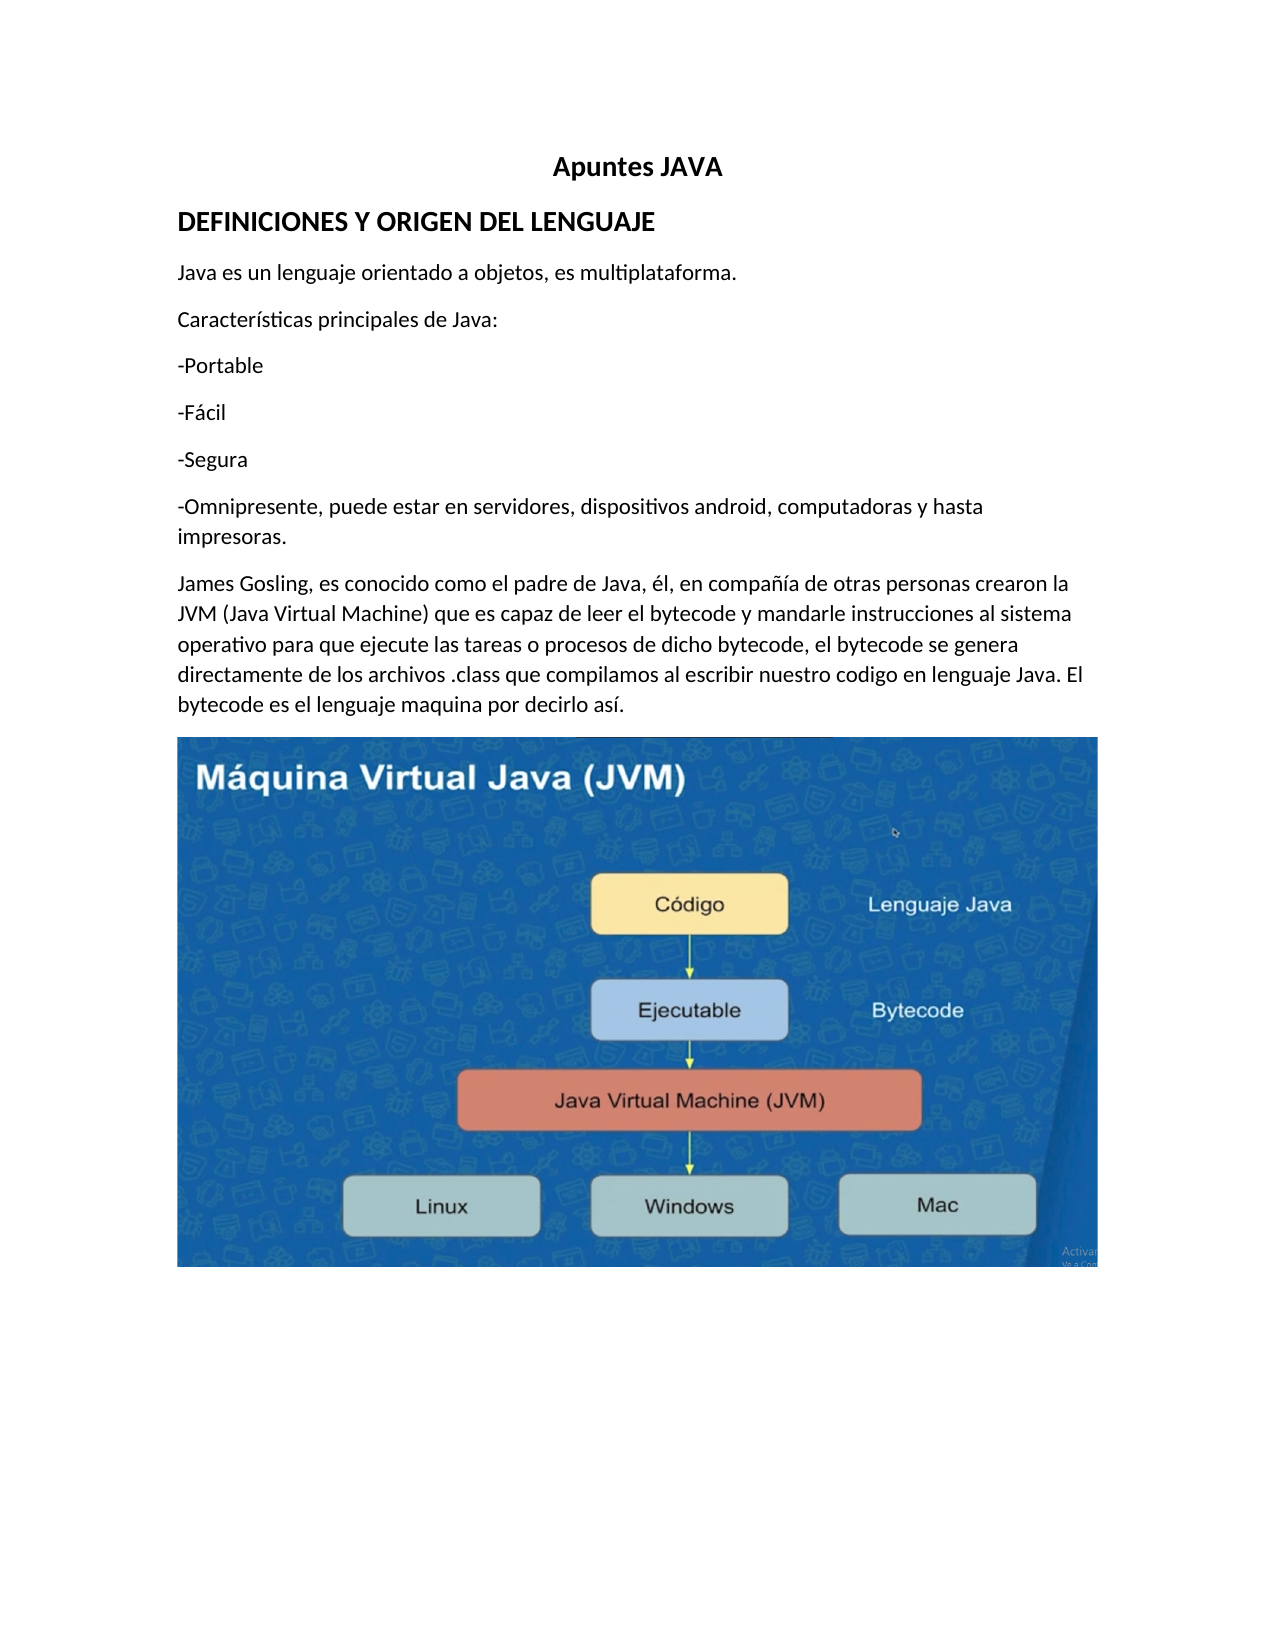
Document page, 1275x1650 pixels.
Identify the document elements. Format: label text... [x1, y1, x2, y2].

text -Omnipresente, puede estar en servidores, dispositivos android, computadoras y hasta impresoras. [177, 492, 1098, 550]
text Java es un lenguaje orientado a objetos, es multiplataforma. [177, 258, 1098, 286]
text -Segura [177, 445, 1098, 473]
text Apuntes JAVA [177, 148, 1098, 183]
text James Gosling, es conocido como el padre de Java, él, en compañía de otras personas crearon la JVM (Java Virtual Machine) que es capaz de leer el bytecode y mandarle instrucciones al sistema operativo para que ejecute las tareas o procesos de dicho bytecode, el bytecode se genera directamente de los archivos .class que compilamos al escribir nuestro codigo en lenguaje Java. El bytecode es el lenguaje maquina por decirlo así. [177, 569, 1098, 718]
text -Fácil [177, 398, 1098, 426]
picture [177, 737, 1098, 1267]
text -Portable [177, 352, 1098, 379]
text Características principales de Java: [177, 305, 1098, 333]
text DEFINICIONES Y ORIGEN DEL LENGUAJE [177, 203, 1098, 238]
